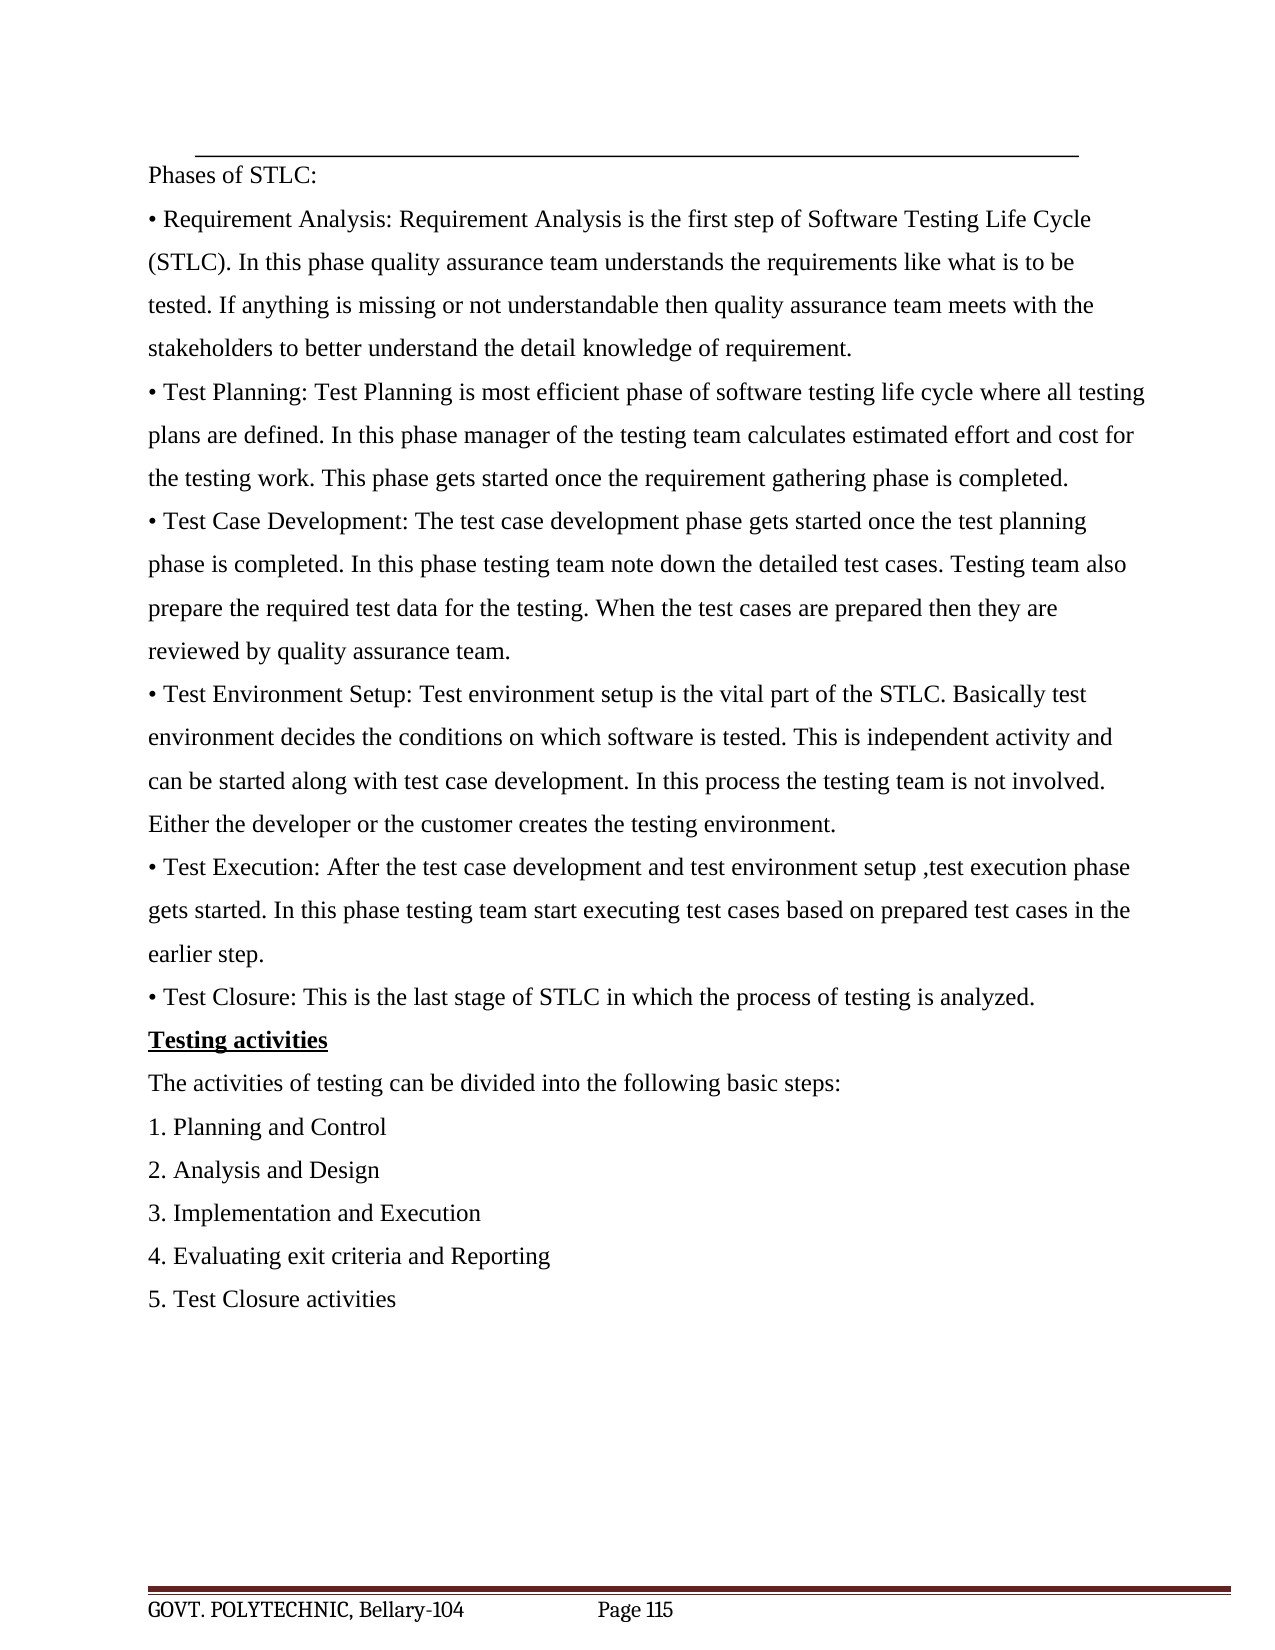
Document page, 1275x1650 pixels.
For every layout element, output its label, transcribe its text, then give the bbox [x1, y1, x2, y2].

text (STLC). In this phase quality assurance team understands the requirements like what is to be [148, 247, 1231, 276]
text gets started. In this phase testing team start executing test cases based on prepared test cases in the [148, 895, 1231, 924]
text reviewed by quality assurance team. [148, 636, 1231, 665]
text 1. Planning and Control [148, 1112, 1231, 1140]
text the testing work. This phase gets started once the requirement gathering phase is completed. [148, 463, 1231, 492]
text tested. If anything is missing or not understandable then quality assurance team meets with the [148, 290, 1231, 319]
text • Requirement Analysis: Requirement Analysis is the first step of Software Testing Life Cycle [148, 204, 1231, 232]
text • Test Execution: After the test case development and test environment setup ,test execution phase [148, 852, 1231, 881]
text plans are defined. In this phase manager of the testing team calculates estimated effort and cost for [148, 420, 1231, 449]
text The activities of testing can be divided into the following basic steps: [148, 1068, 1231, 1097]
text phase is completed. In this phase testing team note down the detailed test cases. Testing team also [148, 549, 1231, 578]
text • Test Case Development: The test case development phase gets started once the test planning [148, 506, 1231, 535]
text environment decides the conditions on which software is tested. This is independent activity and [148, 722, 1231, 751]
text Testing activities [148, 1025, 1231, 1054]
text • Test Closure: This is the last stage of STLC in which the process of testing is analyzed. [148, 982, 1231, 1011]
text 2. Analysis and Design [148, 1155, 1231, 1183]
text 5. Test Closure activities [148, 1284, 1231, 1313]
text • Test Environment Setup: Test environment setup is the vital part of the STLC. Basically test [148, 679, 1231, 708]
text prepare the required test data for the testing. When the test cases are prepared then they are [148, 593, 1231, 622]
text Either the developer or the customer creates the testing environment. [148, 809, 1231, 838]
text 3. Implementation and Execution [148, 1198, 1231, 1227]
text can be started along with test case development. In this process the testing team is not involved. [148, 766, 1231, 794]
text • Test Planning: Test Planning is most efficient phase of software testing life cycle where all testing [148, 377, 1231, 405]
text stakeholders to better understand the detail knowledge of requirement. [148, 333, 1231, 362]
text Phases of STLC: [148, 161, 1231, 189]
text earlier step. [148, 939, 1231, 967]
text 4. Evaluating exit criteria and Reporting [148, 1241, 1231, 1270]
